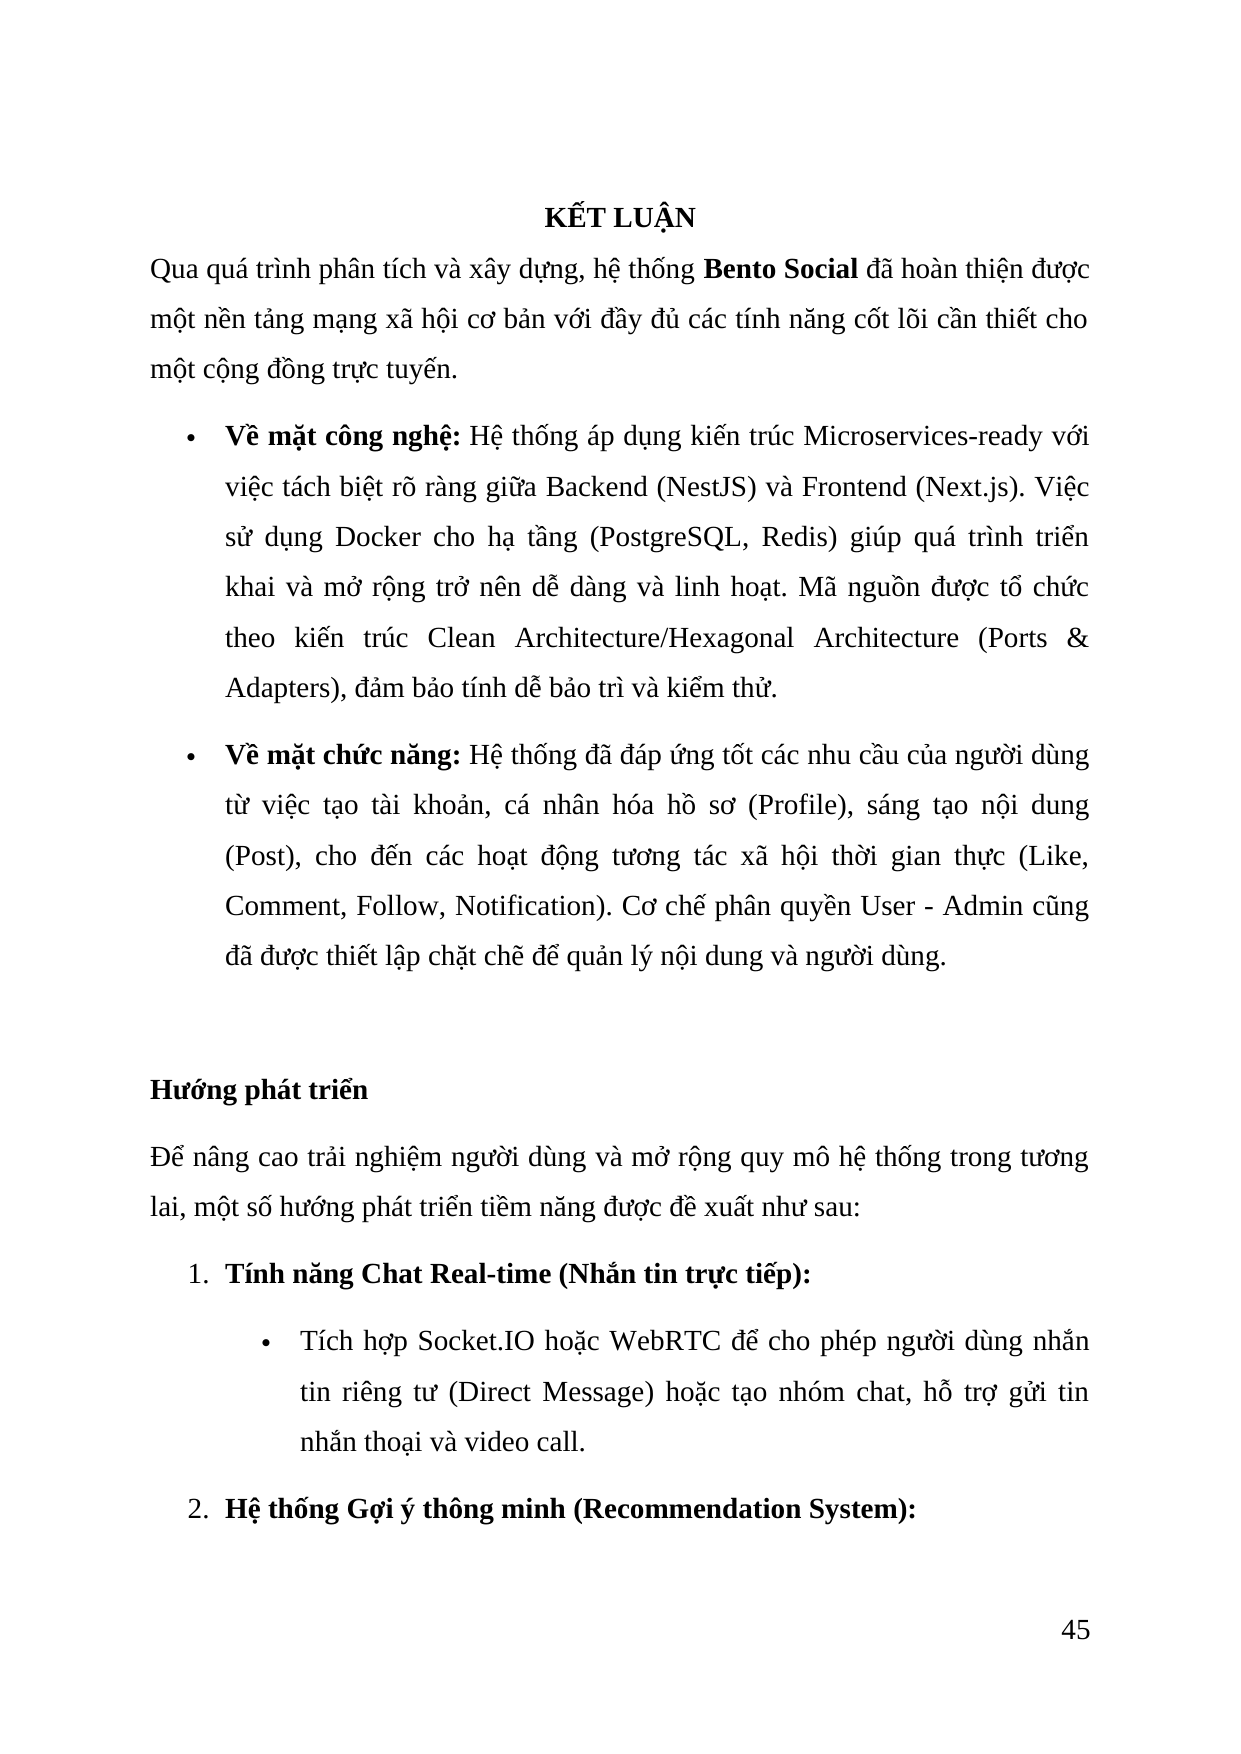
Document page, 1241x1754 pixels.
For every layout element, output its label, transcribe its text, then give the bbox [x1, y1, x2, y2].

text Hướng phát triển [150, 1072, 1090, 1106]
list Tích hợp Socket.IO hoặc WebRTC để cho phép người dùng nhắn tin riêng tư (Direct Message) hoặc tạo nhóm chat, hỗ trợ gửi tin nhắn thoại và video call. [262, 1323, 1090, 1458]
text Qua quá trình phân tích và xây dựng, hệ thống Bento Social đã hoàn thiện được một nền tảng mạng xã hội cơ bản với đầy đủ các tính năng cốt lõi cần thiết cho một cộng đồng trực tuyến. [150, 251, 1090, 385]
text Để nâng cao trải nghiệm người dùng và mở rộng quy mô hệ thống trong tương lai, một số hướng phát triển tiềm năng được đề xuất như sau: [150, 1139, 1090, 1223]
list Hệ thống Gợi ý thông minh (Recommendation System): [187, 1491, 1090, 1524]
subtitle KẾT LUẬN [150, 201, 1090, 234]
list Về mặt công nghệ: Hệ thống áp dụng kiến trúc Microservices-ready với việc tách biệt rõ ràng giữa Backend (NestJS) và Frontend (Next.js). Việc sử dụng Docker cho hạ tầng (PostgreSQL, Redis) giúp quá trình triển khai và mở rộng trở nên dễ dàng và linh hoạt. Mã nguồn được tổ chức theo kiến trúc Clean Architecture/Hexagonal Architecture (Ports & Adapters), đảm bảo tính dễ bảo trì và kiểm thử. [187, 418, 1090, 703]
list Về mặt chức năng: Hệ thống đã đáp ứng tốt các nhu cầu của người dùng từ việc tạo tài khoản, cá nhân hóa hồ sơ (Profile), sáng tạo nội dung (Post), cho đến các hoạt động tương tác xã hội thời gian thực (Like, Comment, Follow, Notification). Cơ chế phân quyền User - Admin cũng đã được thiết lập chặt chẽ để quản lý nội dung và người dùng. [187, 737, 1090, 972]
list Tính năng Chat Real-time (Nhắn tin trực tiếp): [187, 1256, 1090, 1290]
